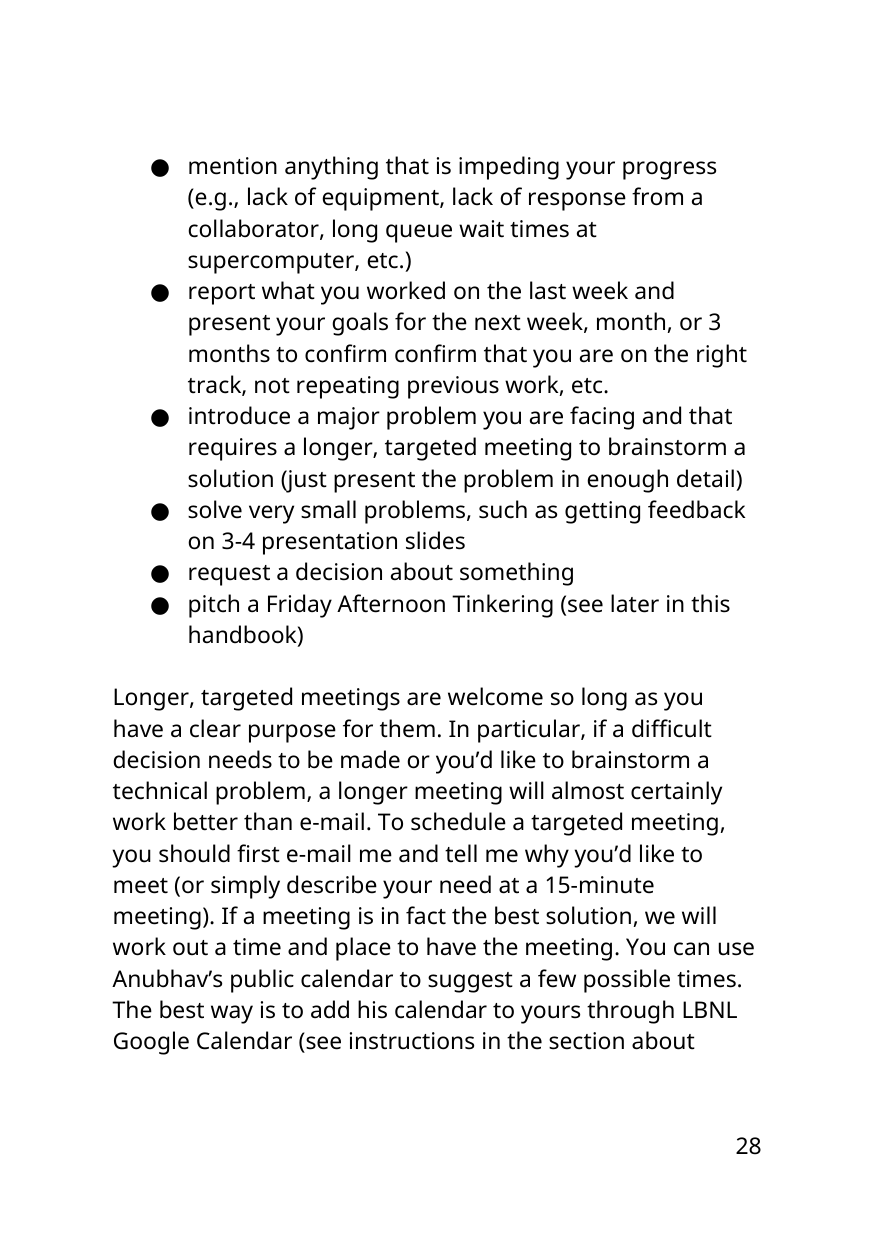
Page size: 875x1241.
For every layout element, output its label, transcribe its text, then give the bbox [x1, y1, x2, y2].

list request a decision about something [150, 556, 762, 587]
list mention anything that is impeding your progress (e.g., lack of equipment, lack of response from a collaborator, long queue wait times at supercomputer, etc.) [150, 150, 762, 275]
list solve very small problems, such as getting feedback on 3-4 presentation slides [150, 494, 762, 556]
list report what you worked on the last week and present your goals for the next week, month, or 3 months to confirm confirm that you are on the right track, not repeating previous work, etc. [150, 275, 762, 400]
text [112, 681, 762, 1056]
list introduce a major problem you are facing and that requires a longer, targeted meeting to brainstorm a solution (just present the problem in enough detail) [150, 400, 762, 494]
list pitch a Friday Afternoon Tinkering (see later in this handbook) [150, 587, 762, 650]
